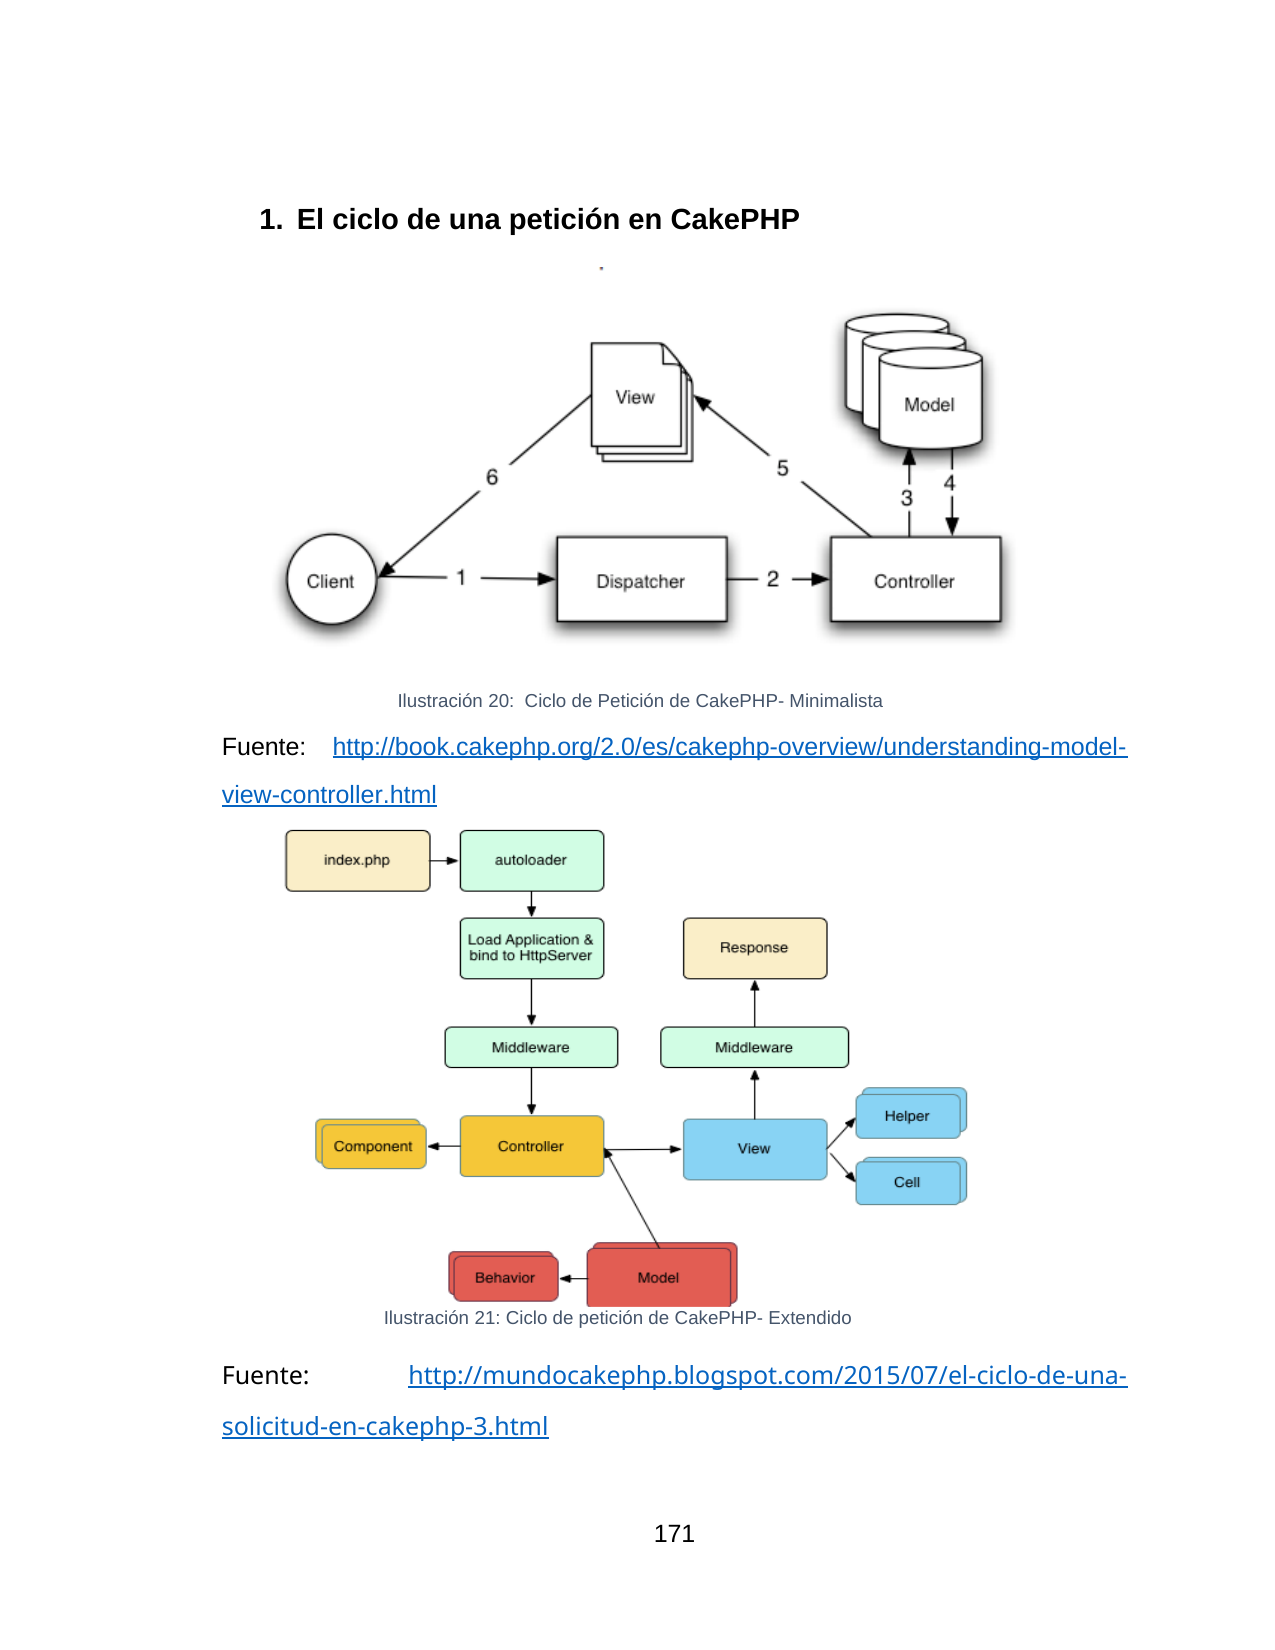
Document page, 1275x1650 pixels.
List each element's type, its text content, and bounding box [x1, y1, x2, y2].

subtitle El ciclo de una petición en CakePHP [259, 202, 1127, 236]
picture [226, 267, 1083, 681]
picture [276, 821, 999, 1322]
